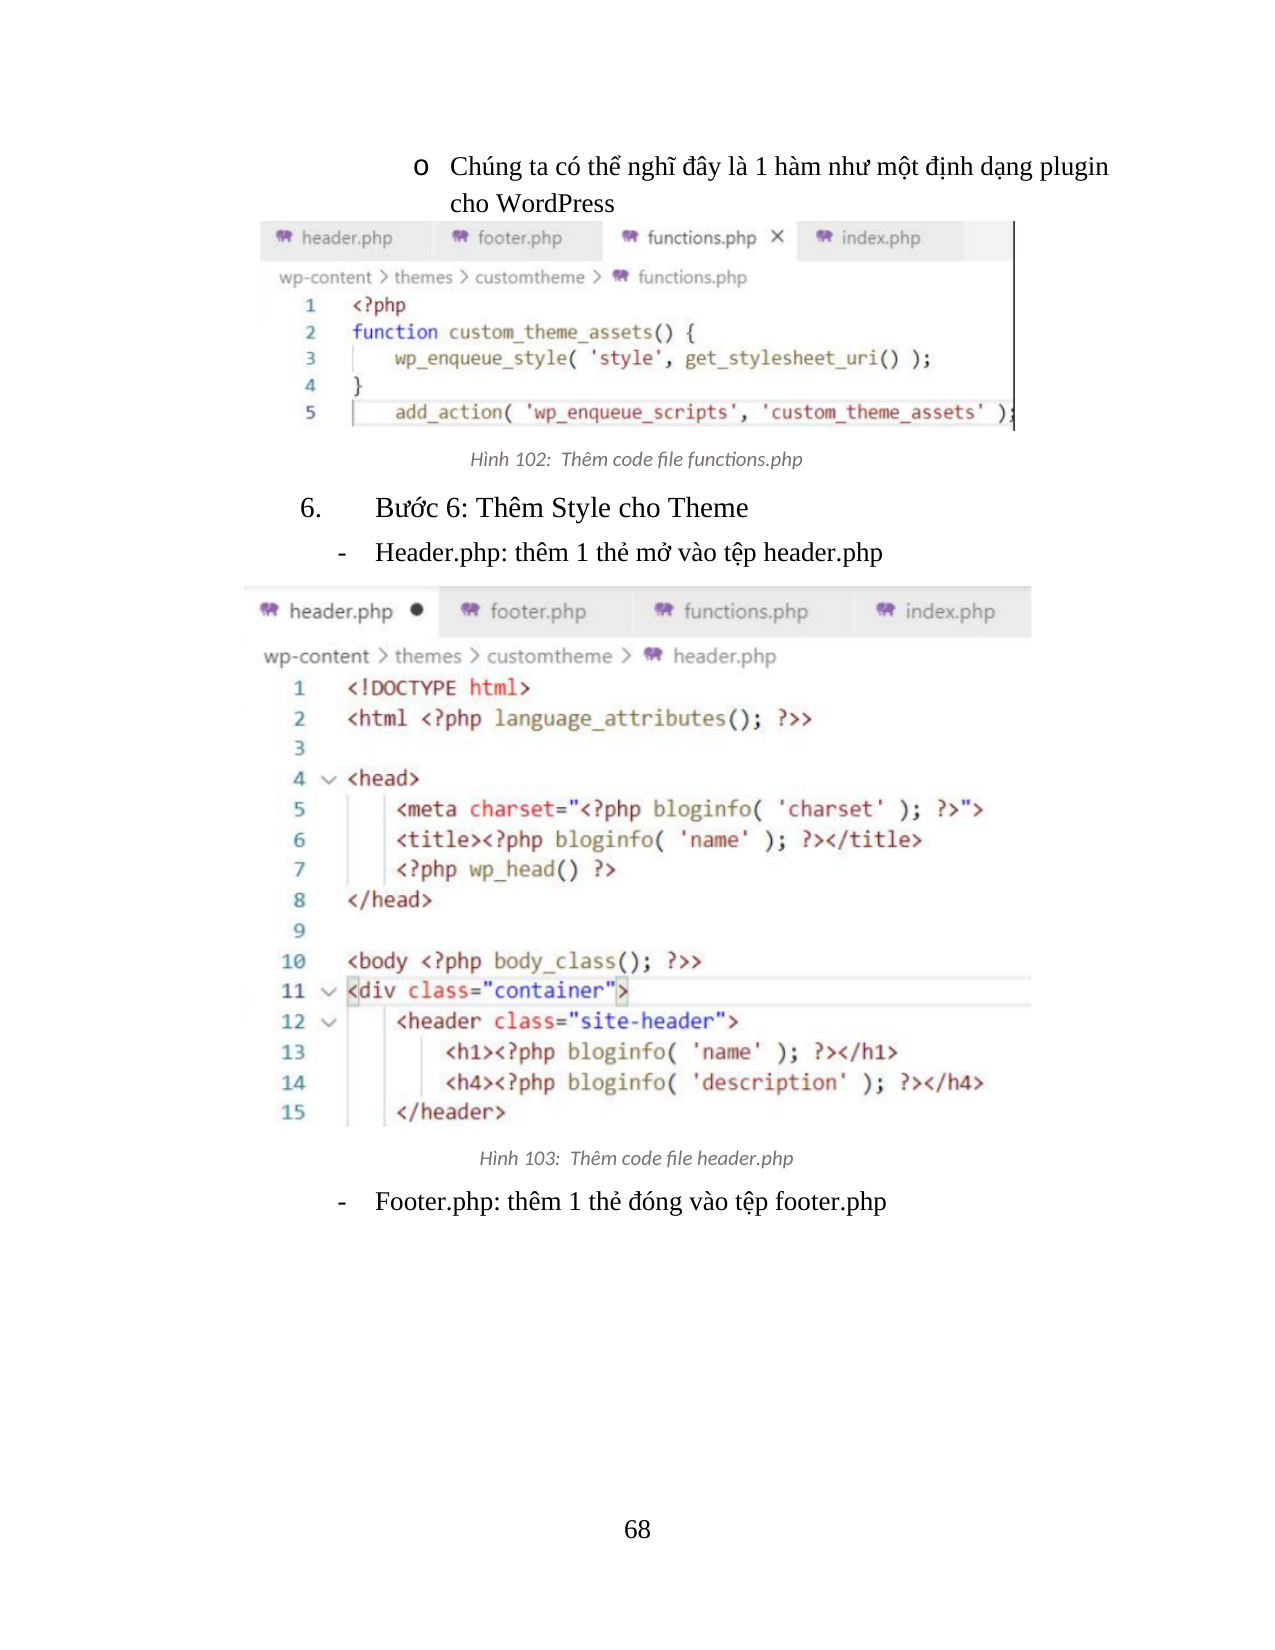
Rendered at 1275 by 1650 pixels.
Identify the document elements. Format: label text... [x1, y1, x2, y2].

list Footer.php: thêm 1 thẻ đóng vào tệp footer.php [337, 1185, 1125, 1216]
picture [243, 586, 1032, 1127]
list Chúng ta có thể nghĩ đây là 1 hàm như một định dạng plugin cho WordPress [412, 150, 1125, 218]
picture [260, 221, 1015, 431]
subtitle Bước 6: Thêm Style cho Theme [300, 490, 1125, 523]
list Header.php: thêm 1 thẻ mở vào tệp header.php [337, 536, 1125, 567]
